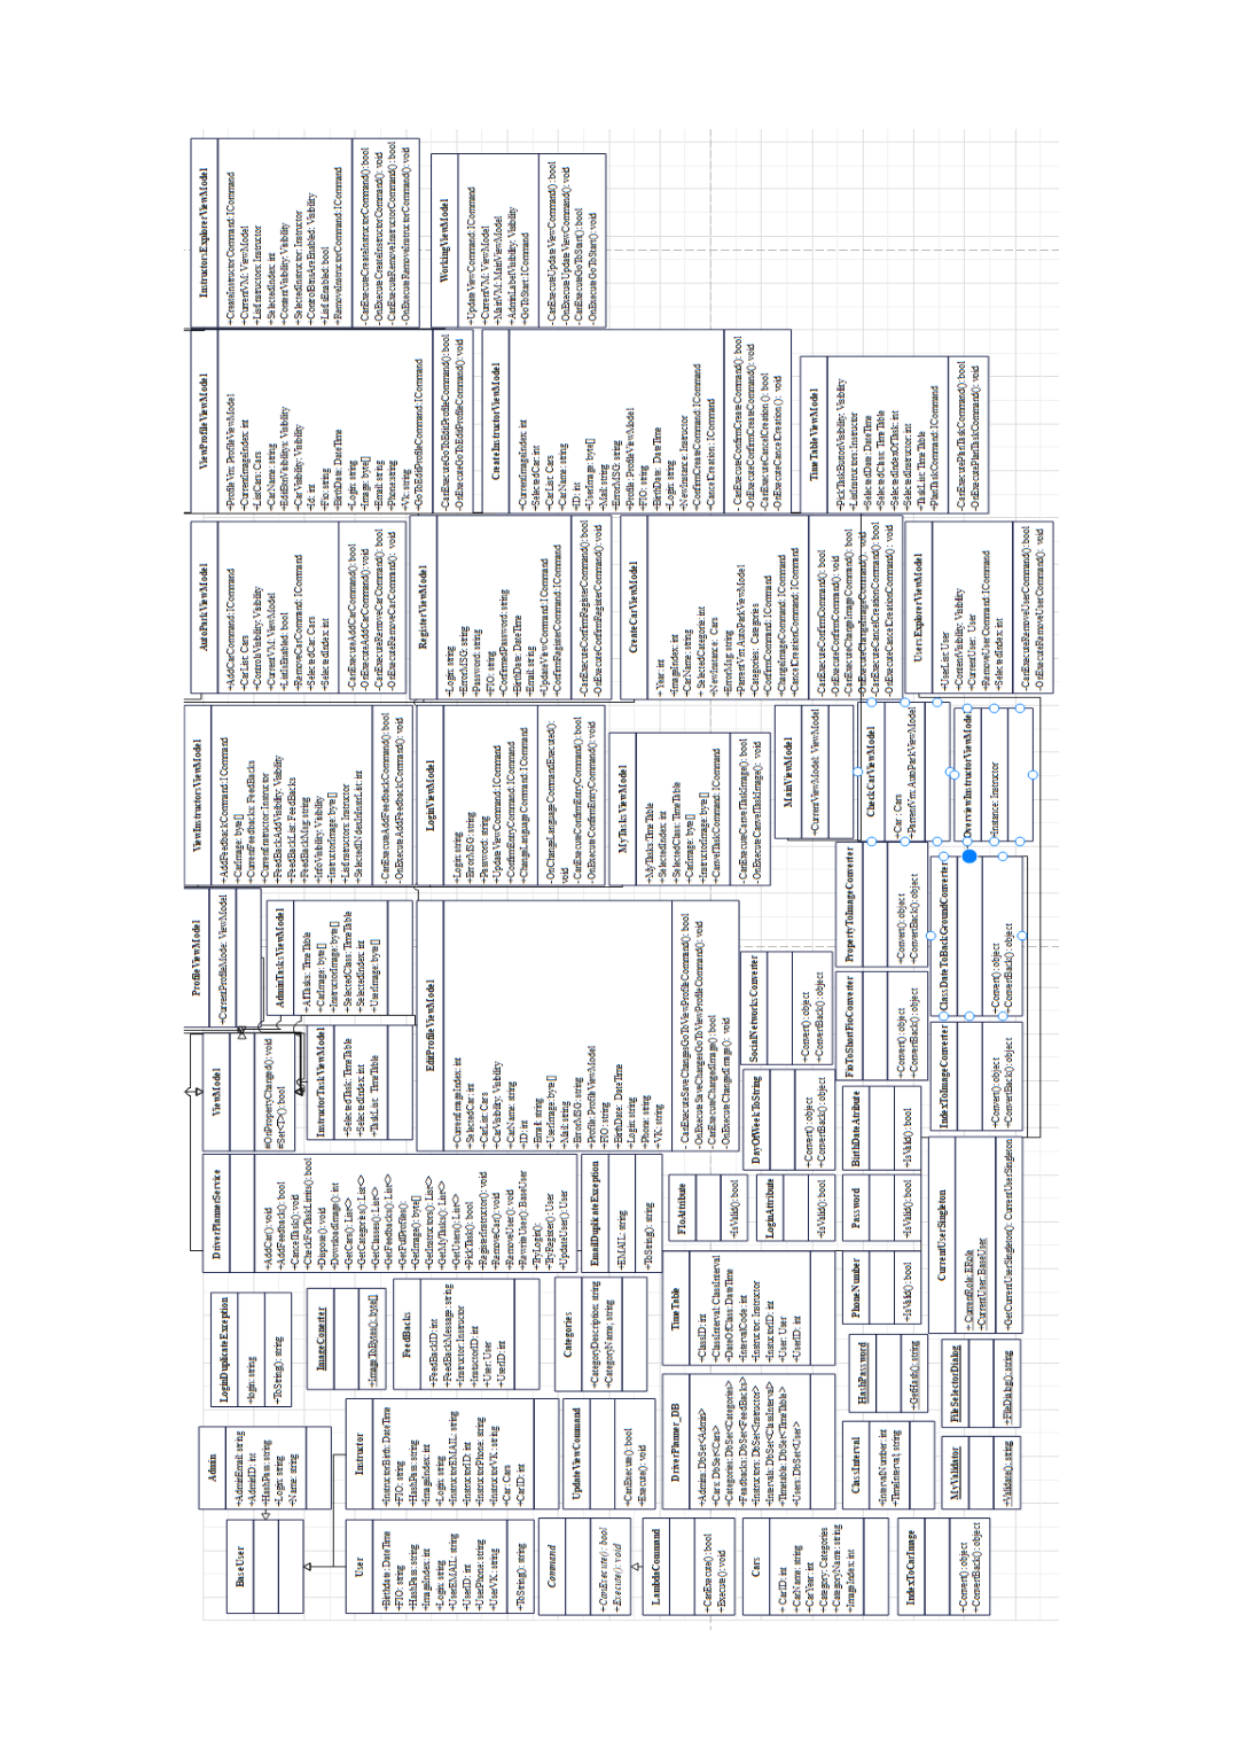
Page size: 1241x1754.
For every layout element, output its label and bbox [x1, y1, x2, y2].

picture [185, 130, 1059, 1630]
